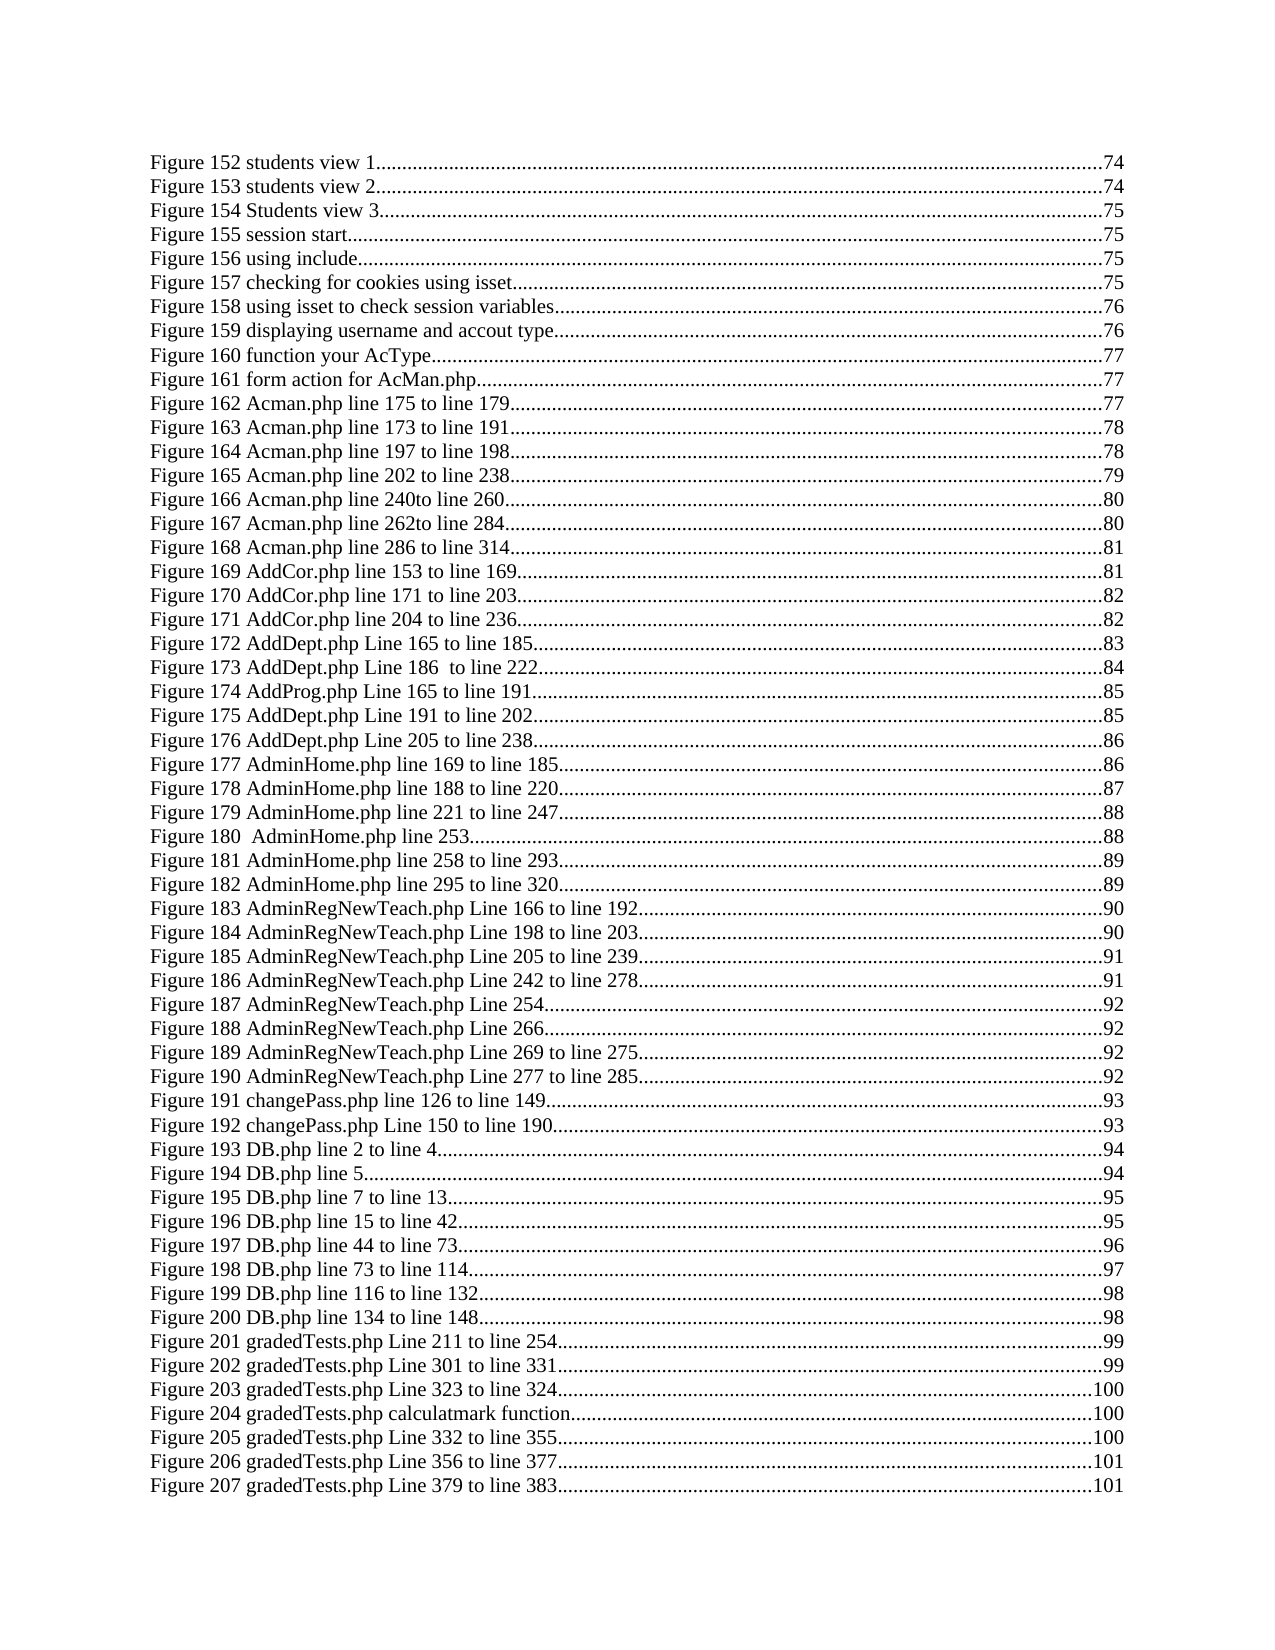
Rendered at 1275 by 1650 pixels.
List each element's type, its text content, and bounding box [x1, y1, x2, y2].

text Figure 183 AdminRegNewTeach.php Line 166 to line 192 90 [150, 896, 1125, 920]
text Figure 175 AddDept.php Line 191 to line 202 85 [150, 703, 1125, 727]
text Figure 161 form action for AcMan.php 77 [150, 367, 1125, 391]
text Figure 180 AdminHome.php line 253 88 [150, 824, 1125, 848]
text Figure 162 Acman.php line 175 to line 179 77 [150, 391, 1125, 415]
text Figure 152 students view 1 74 [150, 150, 1125, 174]
text Figure 190 AdminRegNewTeach.php Line 277 to line 285 92 [150, 1064, 1125, 1088]
text Figure 206 gradedTests.php Line 356 to line 377 101 [150, 1449, 1125, 1473]
text Figure 200 DB.php line 134 to line 148 98 [150, 1305, 1125, 1329]
text Figure 193 DB.php line 2 to line 4 94 [150, 1137, 1125, 1161]
text Figure 174 AddProg.php Line 165 to line 191 85 [150, 679, 1125, 703]
text Figure 153 students view 2 74 [150, 174, 1125, 198]
text Figure 169 AddCor.php line 153 to line 169 81 [150, 559, 1125, 583]
text Figure 173 AddDept.php Line 186 to line 222 84 [150, 655, 1125, 679]
text Figure 199 DB.php line 116 to line 132 98 [150, 1281, 1125, 1305]
text Figure 188 AdminRegNewTeach.php Line 266 92 [150, 1016, 1125, 1040]
text Figure 187 AdminRegNewTeach.php Line 254 92 [150, 992, 1125, 1016]
text Figure 186 AdminRegNewTeach.php Line 242 to line 278 91 [150, 968, 1125, 992]
text Figure 160 function your AcType 77 [150, 342, 1125, 367]
text Figure 184 AdminRegNewTeach.php Line 198 to line 203 90 [150, 920, 1125, 944]
text Figure 195 DB.php line 7 to line 13 95 [150, 1185, 1125, 1209]
text Figure 164 Acman.php line 197 to line 198 78 [150, 439, 1125, 463]
text Figure 171 AddCor.php line 204 to line 236 82 [150, 607, 1125, 631]
text Figure 178 AdminHome.php line 188 to line 220 87 [150, 776, 1125, 800]
text Figure 204 gradedTests.php calculatmark function 100 [150, 1401, 1125, 1425]
text Figure 185 AdminRegNewTeach.php Line 205 to line 239 91 [150, 944, 1125, 968]
text Figure 159 displaying username and accout type 76 [150, 318, 1125, 342]
text Figure 207 gradedTests.php Line 379 to line 383 101 [150, 1473, 1125, 1497]
text Figure 179 AdminHome.php line 221 to line 247 88 [150, 800, 1125, 824]
text Figure 165 Acman.php line 202 to line 238 79 [150, 463, 1125, 487]
text Figure 201 gradedTests.php Line 211 to line 254 99 [150, 1329, 1125, 1353]
text Figure 196 DB.php line 15 to line 42 95 [150, 1209, 1125, 1233]
text Figure 163 Acman.php line 173 to line 191 78 [150, 415, 1125, 439]
text Figure 194 DB.php line 5 94 [150, 1161, 1125, 1185]
text Figure 198 DB.php line 73 to line 114 97 [150, 1257, 1125, 1281]
text Figure 203 gradedTests.php Line 323 to line 324 100 [150, 1377, 1125, 1401]
text Figure 170 AddCor.php line 171 to line 203 82 [150, 583, 1125, 607]
text Figure 182 AdminHome.php line 295 to line 320 89 [150, 872, 1125, 896]
text Figure 197 DB.php line 44 to line 73 96 [150, 1233, 1125, 1257]
text Figure 181 AdminHome.php line 258 to line 293 89 [150, 848, 1125, 872]
text Figure 155 session start 75 [150, 222, 1125, 246]
text Figure 156 using include 75 [150, 246, 1125, 270]
text Figure 167 Acman.php line 262to line 284 80 [150, 511, 1125, 535]
text Figure 176 AddDept.php Line 205 to line 238 86 [150, 727, 1125, 752]
text Figure 168 Acman.php line 286 to line 314 81 [150, 535, 1125, 559]
text Figure 177 AdminHome.php line 169 to line 185 86 [150, 752, 1125, 776]
text Figure 157 checking for cookies using isset 75 [150, 270, 1125, 294]
text Figure 172 AddDept.php Line 165 to line 185 83 [150, 631, 1125, 655]
text Figure 192 changePass.php Line 150 to line 190 93 [150, 1112, 1125, 1137]
text Figure 191 changePass.php line 126 to line 149 93 [150, 1088, 1125, 1112]
text Figure 154 Students view 3 75 [150, 198, 1125, 222]
text Figure 158 using isset to check session variables 76 [150, 294, 1125, 318]
text Figure 202 gradedTests.php Line 301 to line 331 99 [150, 1353, 1125, 1377]
text Figure 166 Acman.php line 240to line 260 80 [150, 487, 1125, 511]
text Figure 189 AdminRegNewTeach.php Line 269 to line 275 92 [150, 1040, 1125, 1064]
text Figure 205 gradedTests.php Line 332 to line 355 100 [150, 1425, 1125, 1449]
